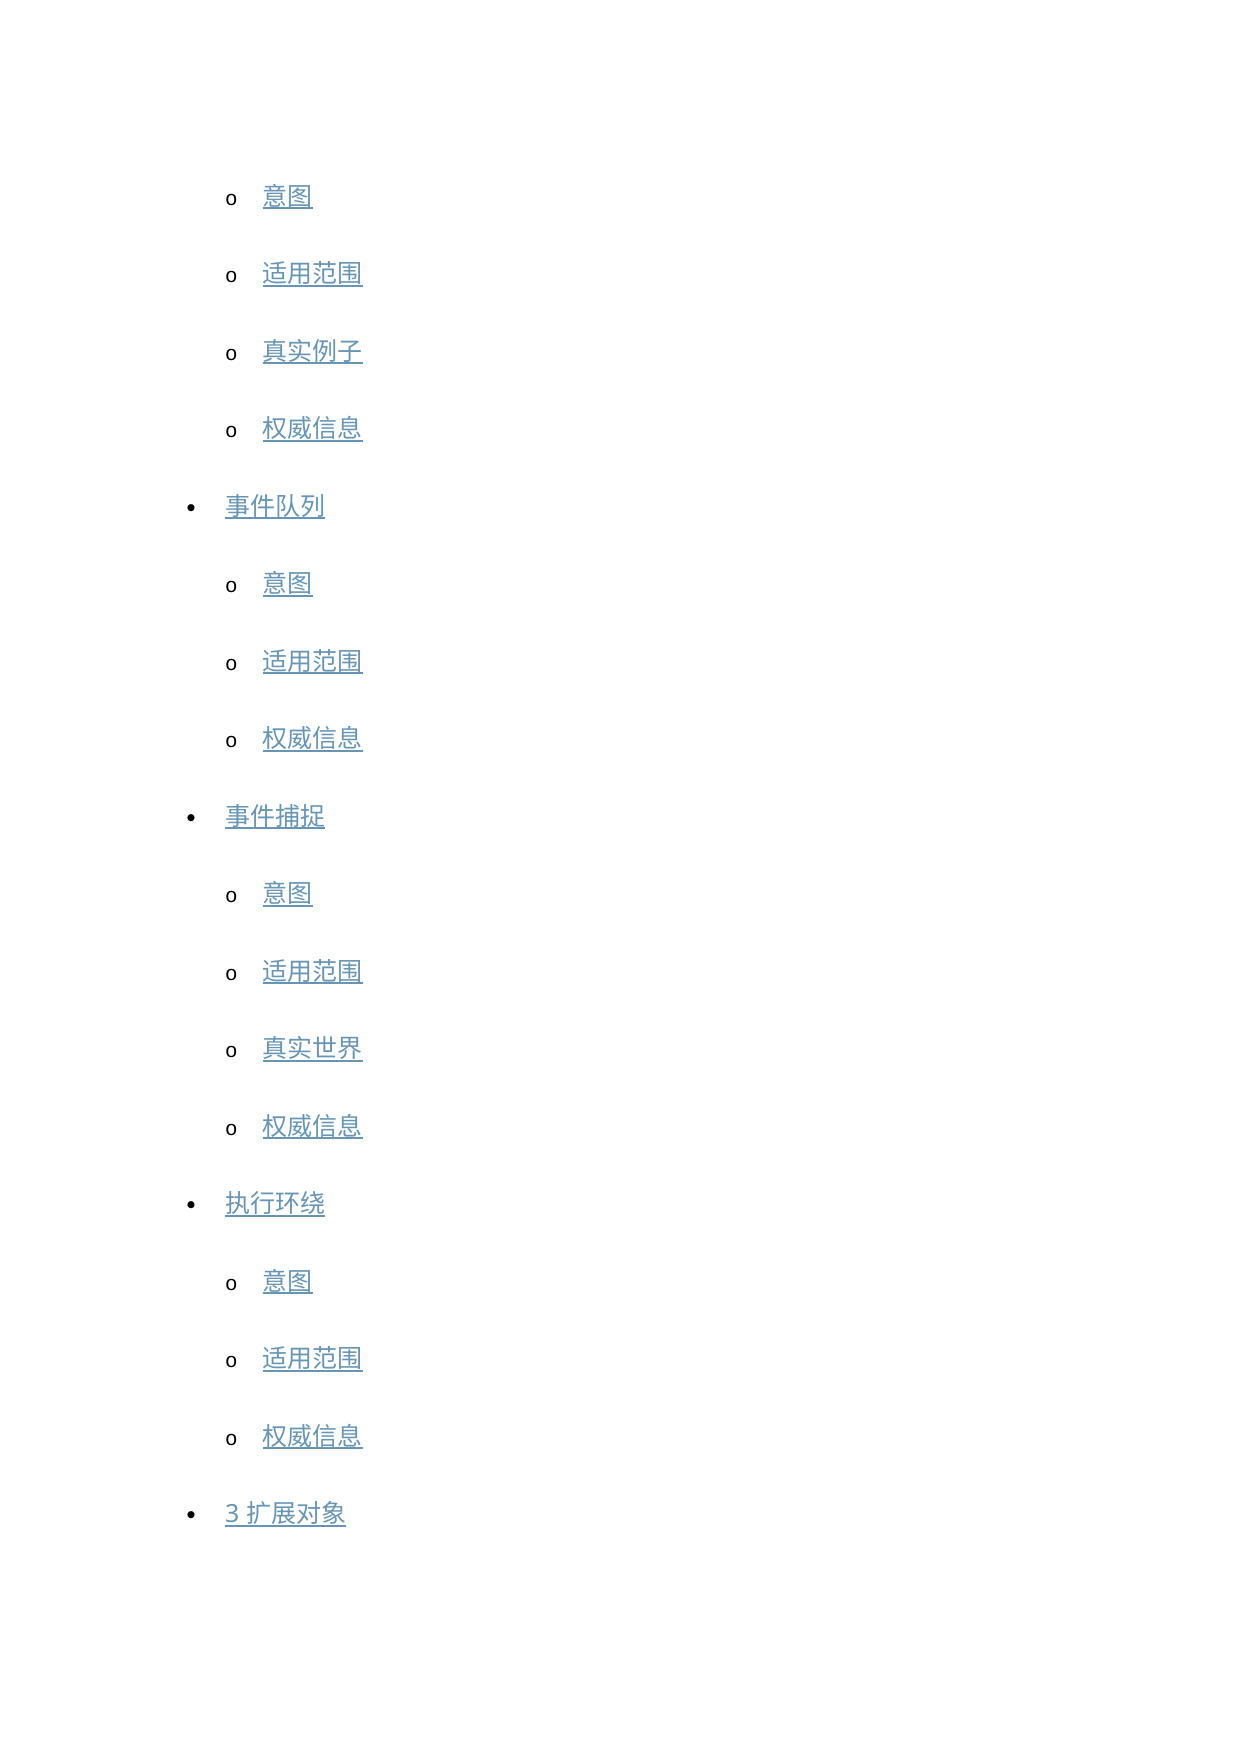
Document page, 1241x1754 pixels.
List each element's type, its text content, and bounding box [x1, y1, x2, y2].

list 意图 [225, 162, 1053, 227]
list 真实世界 [225, 1014, 1053, 1079]
list 权威信息 [225, 394, 1053, 459]
list 适用范围 [225, 937, 1053, 1002]
list 权威信息 [225, 1092, 1053, 1157]
list 权威信息 [225, 704, 1053, 769]
list 真实例子 [225, 317, 1053, 382]
list 意图 [225, 859, 1053, 924]
list 适用范围 [225, 1324, 1053, 1389]
list 意图 [225, 549, 1053, 614]
list 适用范围 [225, 627, 1053, 692]
list 事件捕捉 [187, 782, 1053, 847]
list 适用范围 [225, 239, 1053, 304]
list 权威信息 [225, 1402, 1053, 1467]
list 事件队列 [187, 472, 1053, 537]
list 执行环绕 [187, 1169, 1053, 1234]
list 意图 [225, 1247, 1053, 1312]
list 3 扩展对象 [187, 1479, 1053, 1544]
